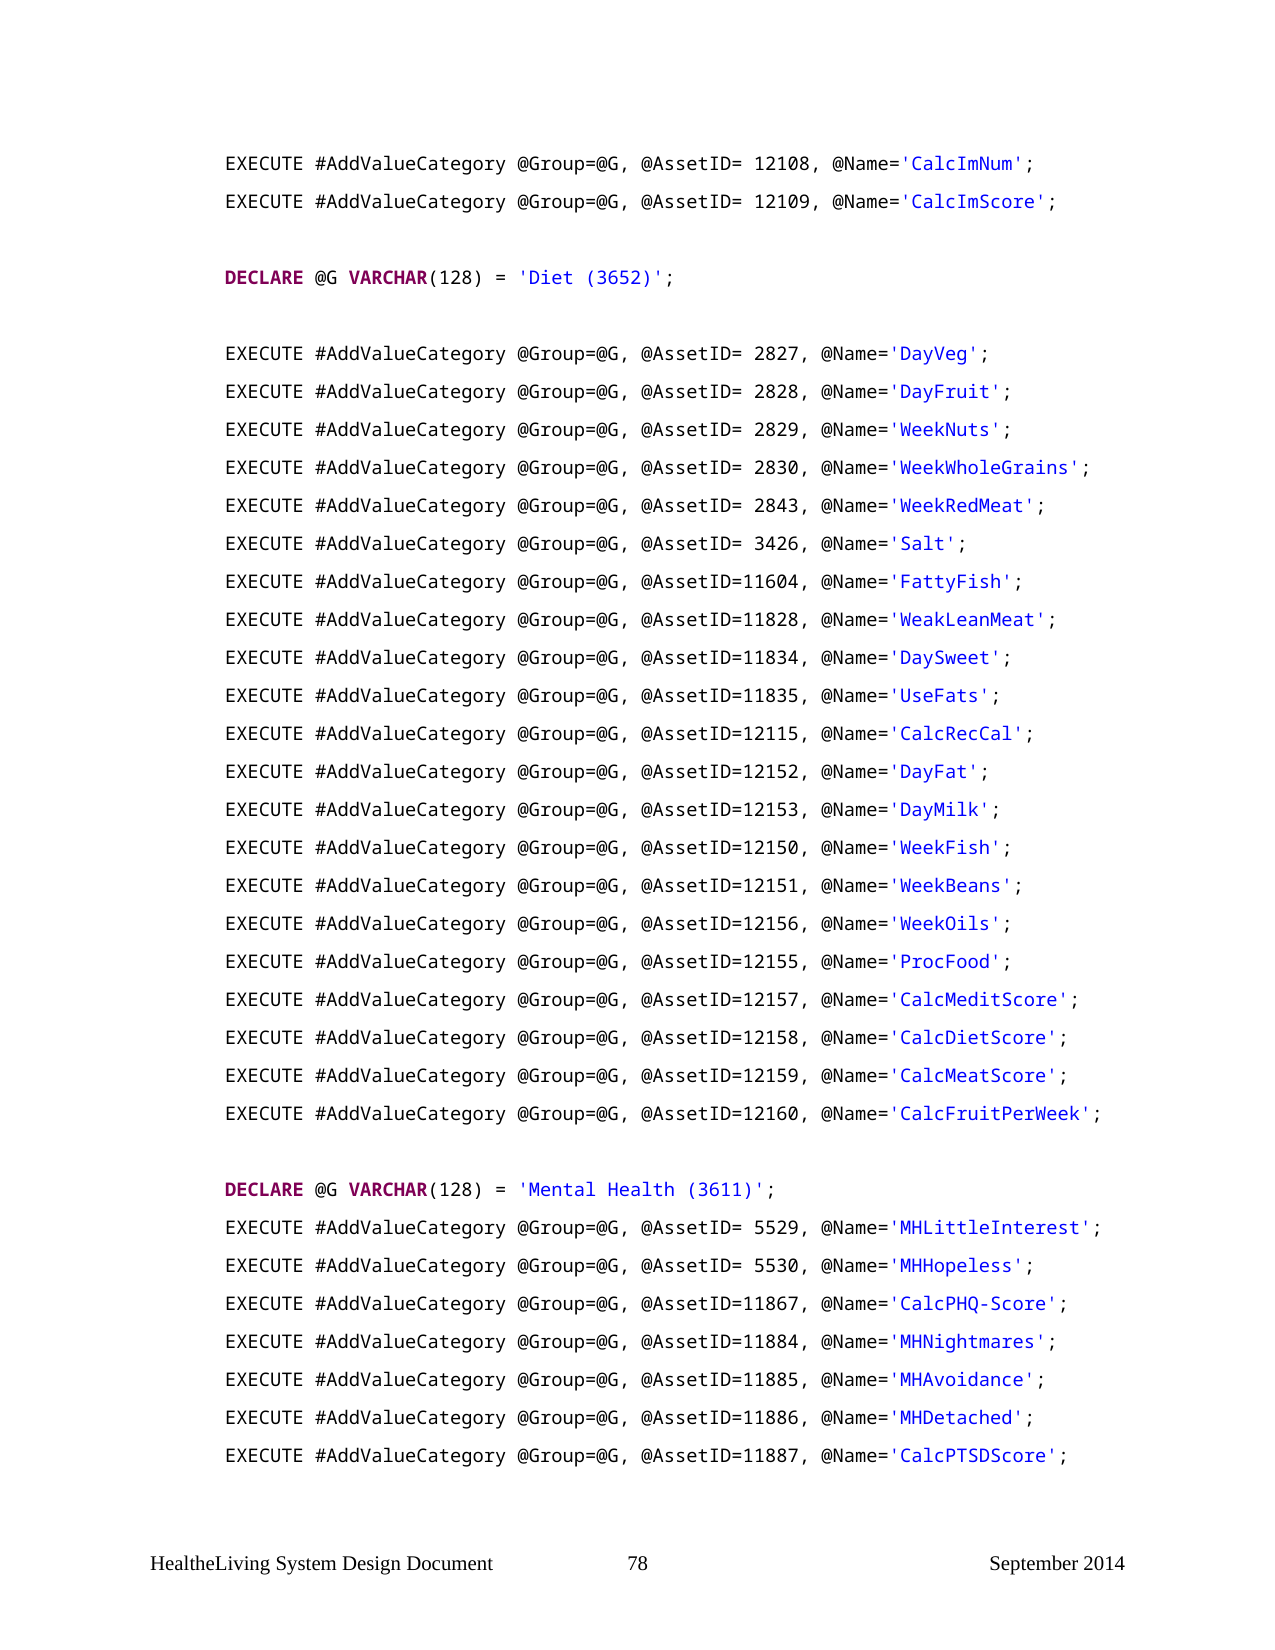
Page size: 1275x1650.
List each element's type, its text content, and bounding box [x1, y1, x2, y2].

text EXECUTE #AddValueCategory @Group=@G, @AssetID= 12108, @Name='CalcImNum'; [225, 150, 1125, 176]
text EXECUTE #AddValueCategory @Group=@G, @AssetID=11885, @Name='MHAvoidance'; [225, 1367, 1125, 1392]
text EXECUTE #AddValueCategory @Group=@G, @AssetID= 2843, @Name='WeekRedMeat'; [225, 492, 1125, 518]
text DECLARE @G VARCHAR(128) = 'Diet (3652)'; [225, 264, 1125, 289]
text EXECUTE #AddValueCategory @Group=@G, @AssetID=12153, @Name='DayMilk'; [225, 796, 1125, 822]
text EXECUTE #AddValueCategory @Group=@G, @AssetID=11884, @Name='MHNightmares'; [225, 1329, 1125, 1354]
text EXECUTE #AddValueCategory @Group=@G, @AssetID=11834, @Name='DaySweet'; [225, 644, 1125, 670]
text EXECUTE #AddValueCategory @Group=@G, @AssetID=11835, @Name='UseFats'; [225, 682, 1125, 708]
text EXECUTE #AddValueCategory @Group=@G, @AssetID= 3426, @Name='Salt'; [225, 530, 1125, 556]
text EXECUTE #AddValueCategory @Group=@G, @AssetID=12151, @Name='WeekBeans'; [225, 872, 1125, 898]
text EXECUTE #AddValueCategory @Group=@G, @AssetID=11887, @Name='CalcPTSDScore'; [225, 1443, 1125, 1468]
text EXECUTE #AddValueCategory @Group=@G, @AssetID=11867, @Name='CalcPHQ-Score'; [225, 1291, 1125, 1316]
text EXECUTE #AddValueCategory @Group=@G, @AssetID=12157, @Name='CalcMeditScore'; [225, 986, 1125, 1012]
text EXECUTE #AddValueCategory @Group=@G, @AssetID=12158, @Name='CalcDietScore'; [225, 1024, 1125, 1050]
text EXECUTE #AddValueCategory @Group=@G, @AssetID=12150, @Name='WeekFish'; [225, 834, 1125, 860]
text EXECUTE #AddValueCategory @Group=@G, @AssetID=11828, @Name='WeakLeanMeat'; [225, 606, 1125, 632]
text EXECUTE #AddValueCategory @Group=@G, @AssetID= 2829, @Name='WeekNuts'; [225, 416, 1125, 442]
text EXECUTE #AddValueCategory @Group=@G, @AssetID= 2827, @Name='DayVeg'; [225, 340, 1125, 366]
text EXECUTE #AddValueCategory @Group=@G, @AssetID=11886, @Name='MHDetached'; [225, 1405, 1125, 1430]
text EXECUTE #AddValueCategory @Group=@G, @AssetID= 5529, @Name='MHLittleInterest'; [225, 1214, 1125, 1240]
text EXECUTE #AddValueCategory @Group=@G, @AssetID= 2830, @Name='WeekWholeGrains'; [225, 454, 1125, 480]
text EXECUTE #AddValueCategory @Group=@G, @AssetID=11604, @Name='FattyFish'; [225, 568, 1125, 594]
text EXECUTE #AddValueCategory @Group=@G, @AssetID=12159, @Name='CalcMeatScore'; [225, 1062, 1125, 1088]
text EXECUTE #AddValueCategory @Group=@G, @AssetID= 5530, @Name='MHHopeless'; [225, 1253, 1125, 1278]
text DECLARE @G VARCHAR(128) = 'Mental Health (3611)'; [225, 1177, 1125, 1202]
text EXECUTE #AddValueCategory @Group=@G, @AssetID=12115, @Name='CalcRecCal'; [225, 720, 1125, 746]
text EXECUTE #AddValueCategory @Group=@G, @AssetID= 12109, @Name='CalcImScore'; [225, 188, 1125, 213]
text EXECUTE #AddValueCategory @Group=@G, @AssetID=12155, @Name='ProcFood'; [225, 948, 1125, 974]
text EXECUTE #AddValueCategory @Group=@G, @AssetID=12152, @Name='DayFat'; [225, 758, 1125, 784]
text EXECUTE #AddValueCategory @Group=@G, @AssetID= 2828, @Name='DayFruit'; [225, 378, 1125, 404]
text EXECUTE #AddValueCategory @Group=@G, @AssetID=12160, @Name='CalcFruitPerWeek'; [225, 1101, 1125, 1126]
text EXECUTE #AddValueCategory @Group=@G, @AssetID=12156, @Name='WeekOils'; [225, 910, 1125, 936]
